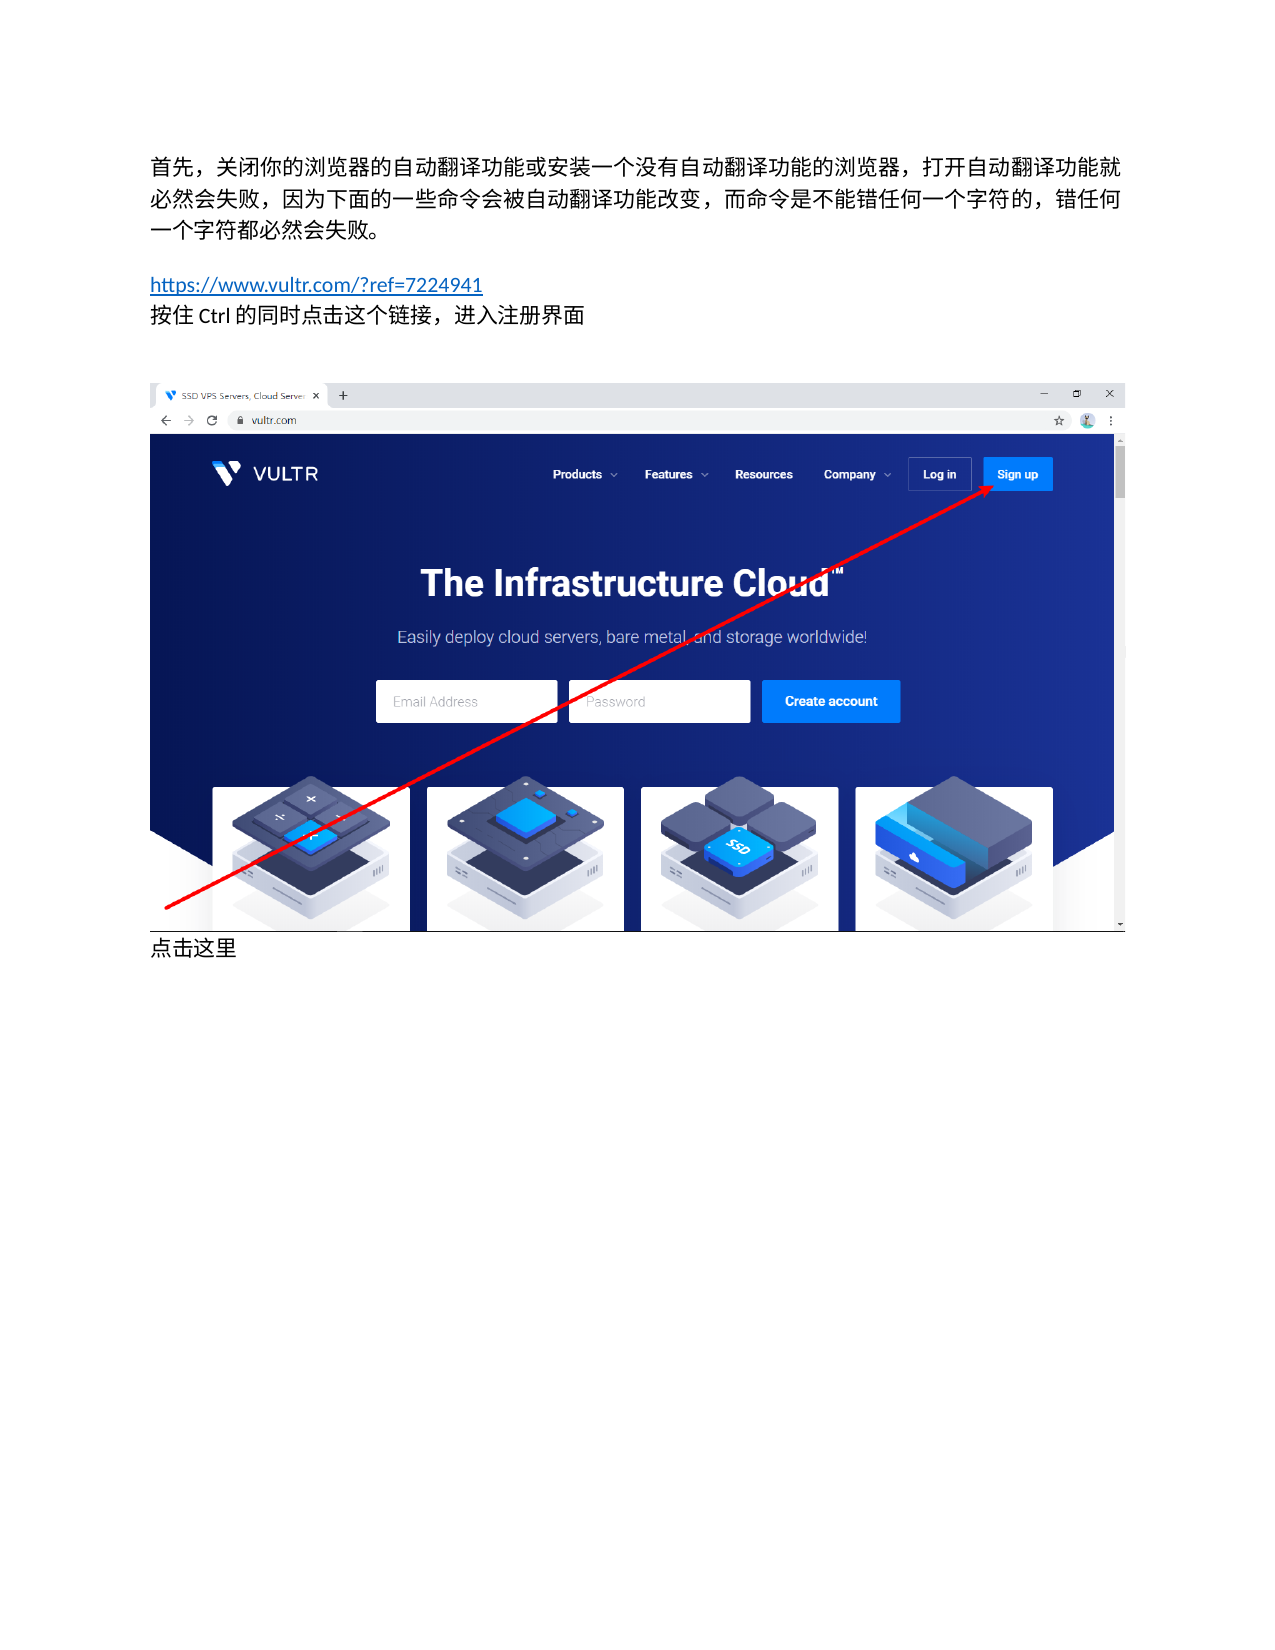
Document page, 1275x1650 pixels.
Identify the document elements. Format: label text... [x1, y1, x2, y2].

picture [150, 383, 1125, 932]
text 首先，关闭你的浏览器的自动翻译功能或安装一个没有自动翻译功能的浏览器，打开自动翻译功能就必然会失败，因为下面的一些命令会被自动翻译功能改变，而命令是不能错任何一个字符的，错任何一个字符都必然会失败。 [150, 150, 1125, 245]
text https://www.vultr.com/?ref=7224941 [150, 272, 1125, 298]
text 点击这里 [150, 932, 1125, 963]
text 按住 Ctrl 的同时点击这个链接，进入注册界面 [150, 298, 1125, 330]
